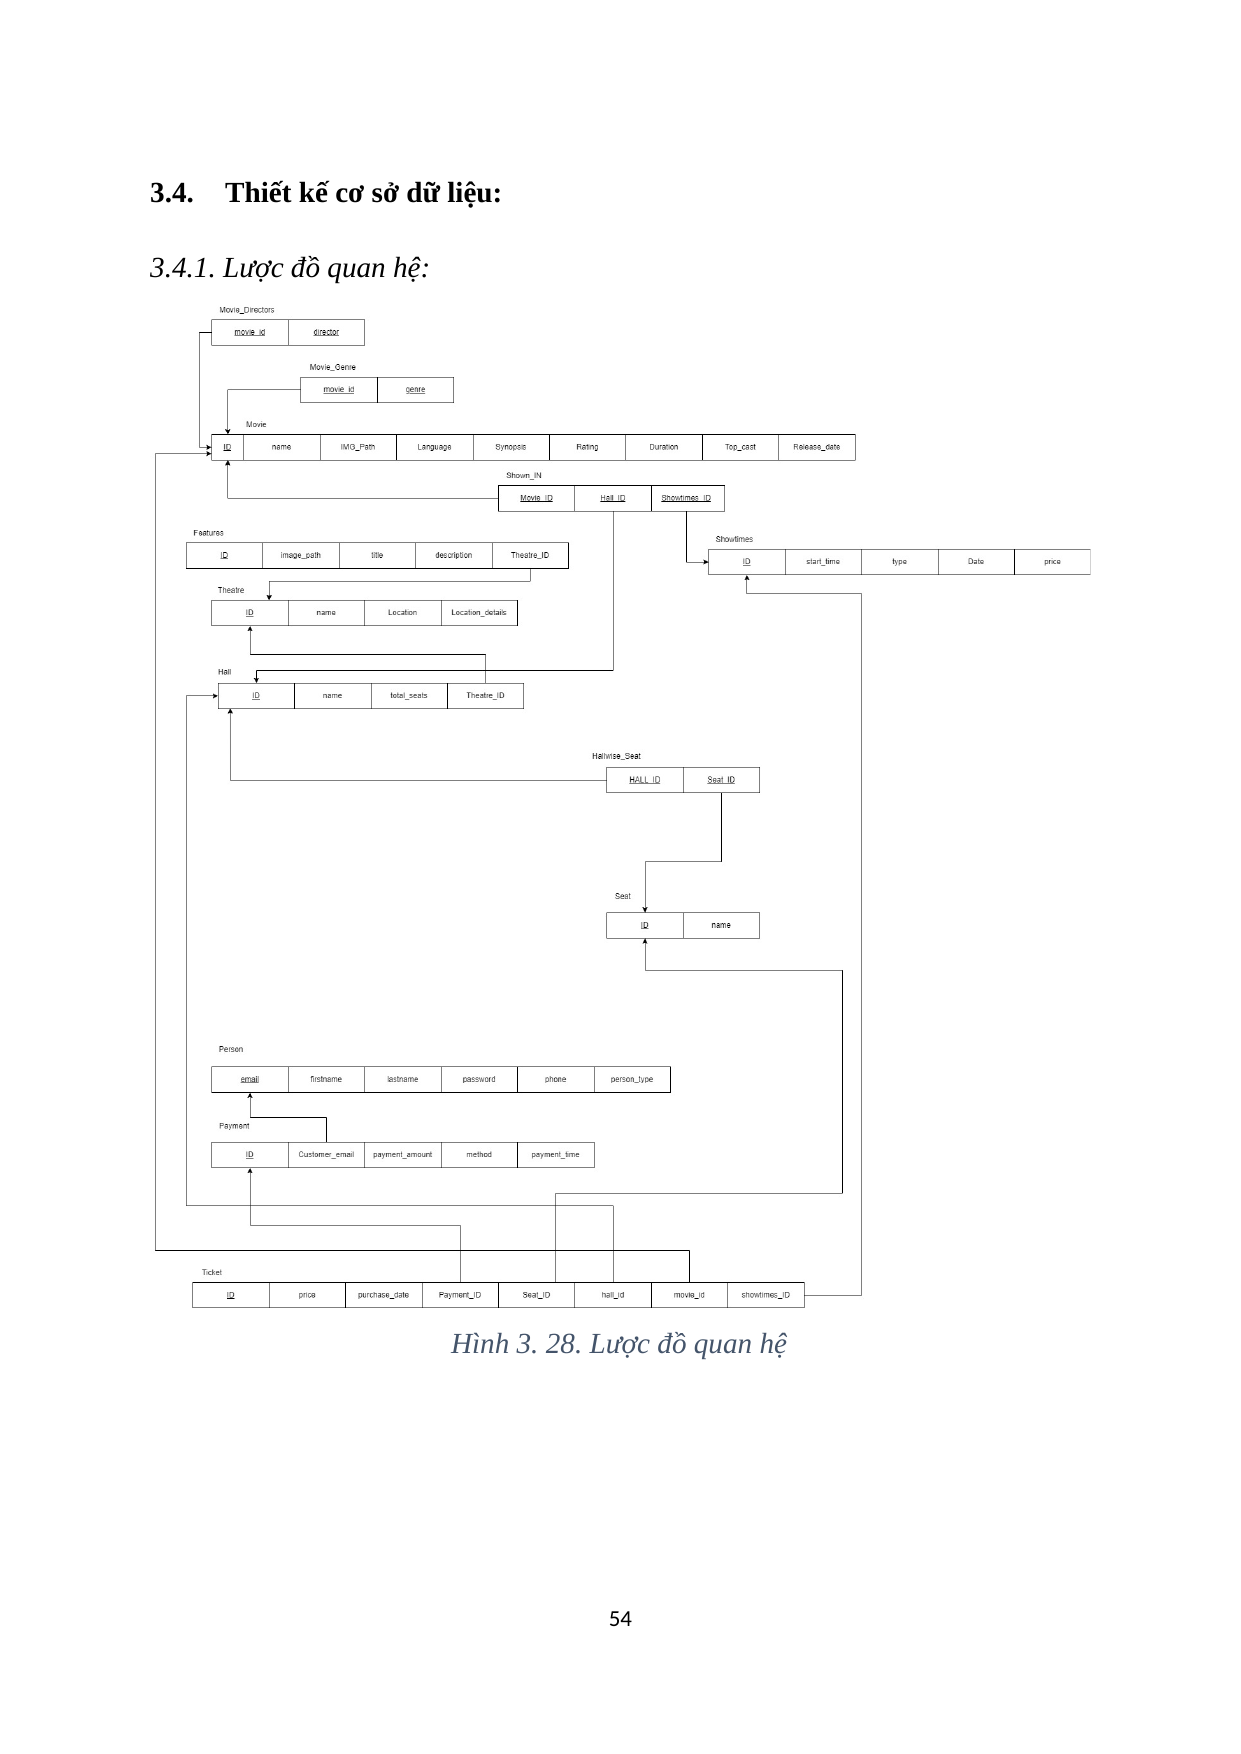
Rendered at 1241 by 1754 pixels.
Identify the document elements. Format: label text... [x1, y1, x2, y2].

picture [150, 300, 1091, 1308]
subtitle 3.4. Thiết kế cơ sở dữ liệu: [150, 175, 1090, 208]
subtitle 3.4.1. Lược đồ quan hệ: [150, 250, 1090, 284]
text Hình 3. 28. Lược đồ quan hệ [150, 1326, 1090, 1360]
